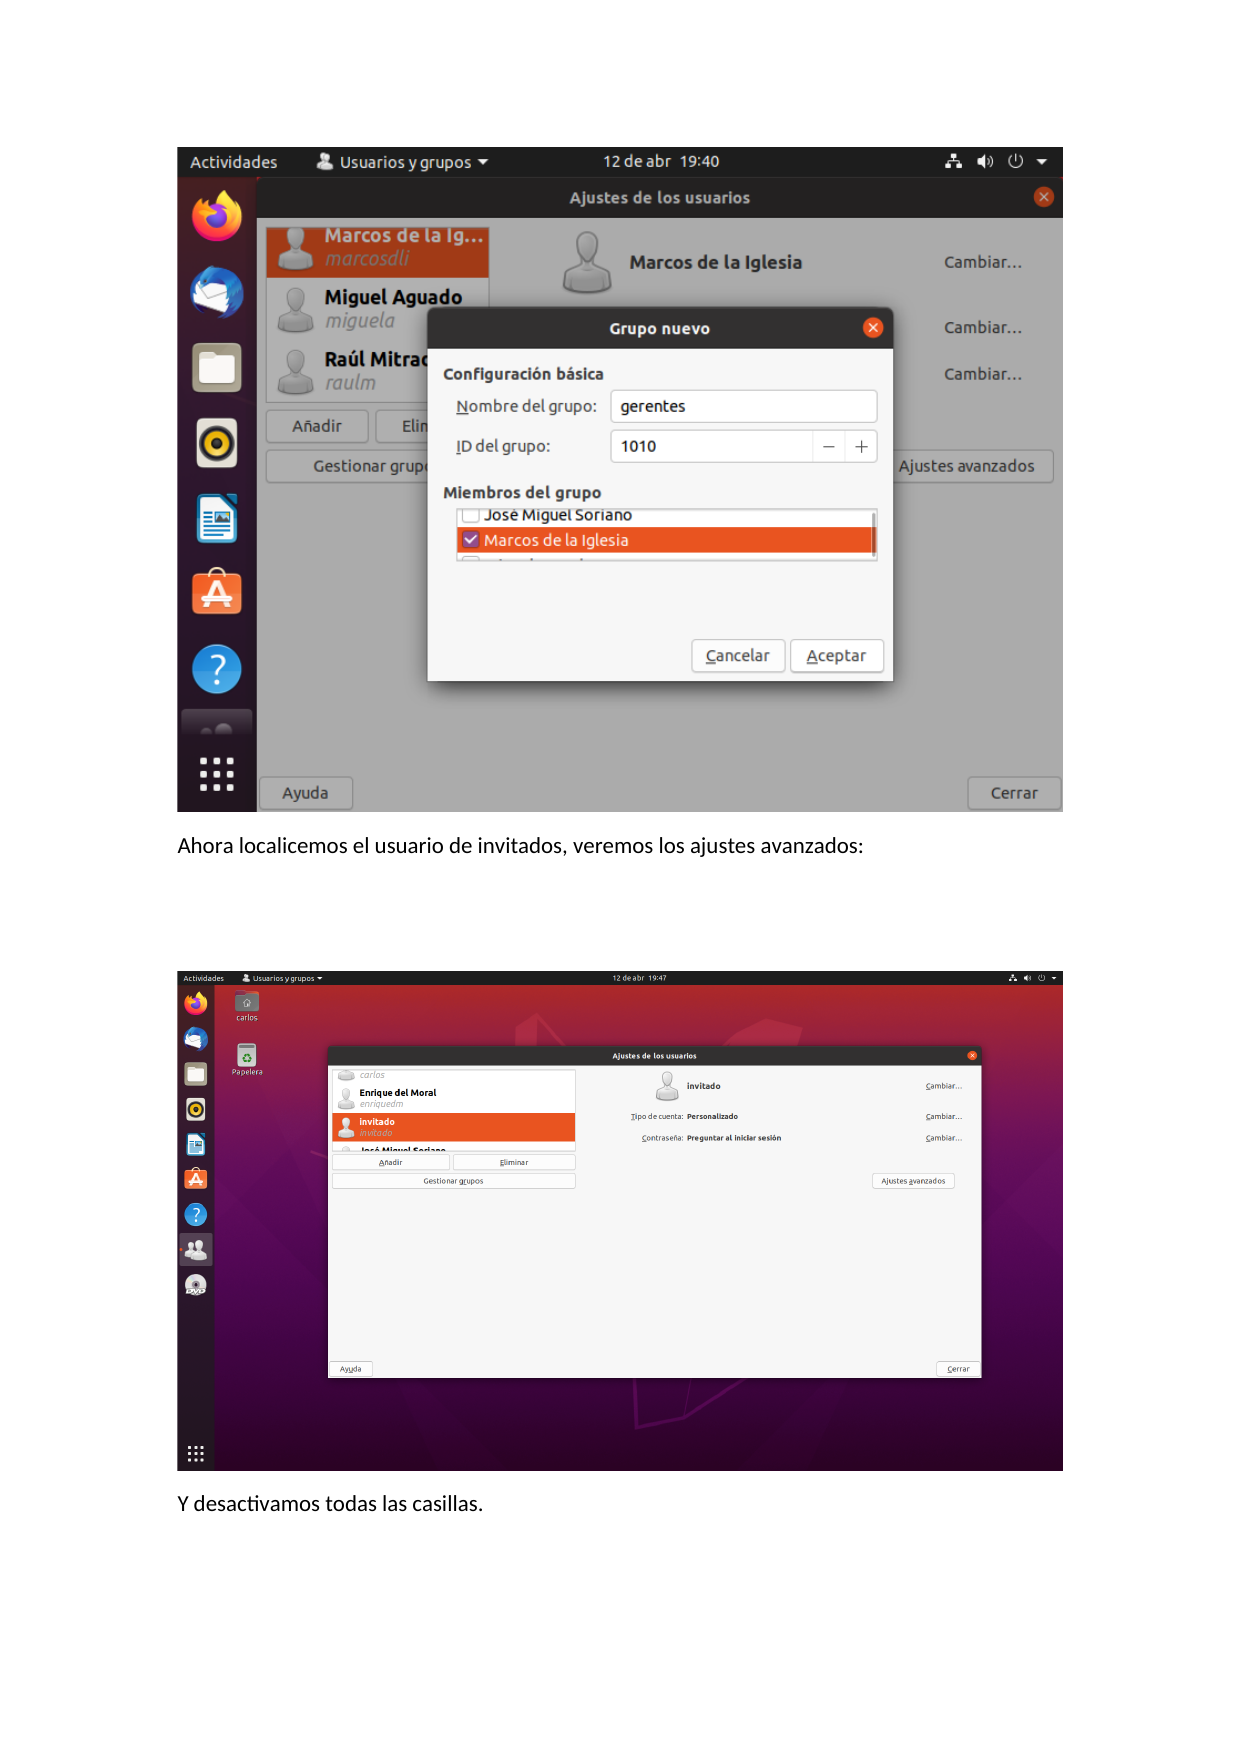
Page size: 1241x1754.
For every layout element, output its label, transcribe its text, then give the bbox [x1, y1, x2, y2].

text Y desactivamos todas las casillas. [177, 1489, 1063, 1517]
picture [177, 971, 1063, 1471]
text Ahora localicemos el usuario de invitados, veremos los ajustes avanzados: [177, 831, 1063, 859]
picture [177, 147, 1063, 812]
